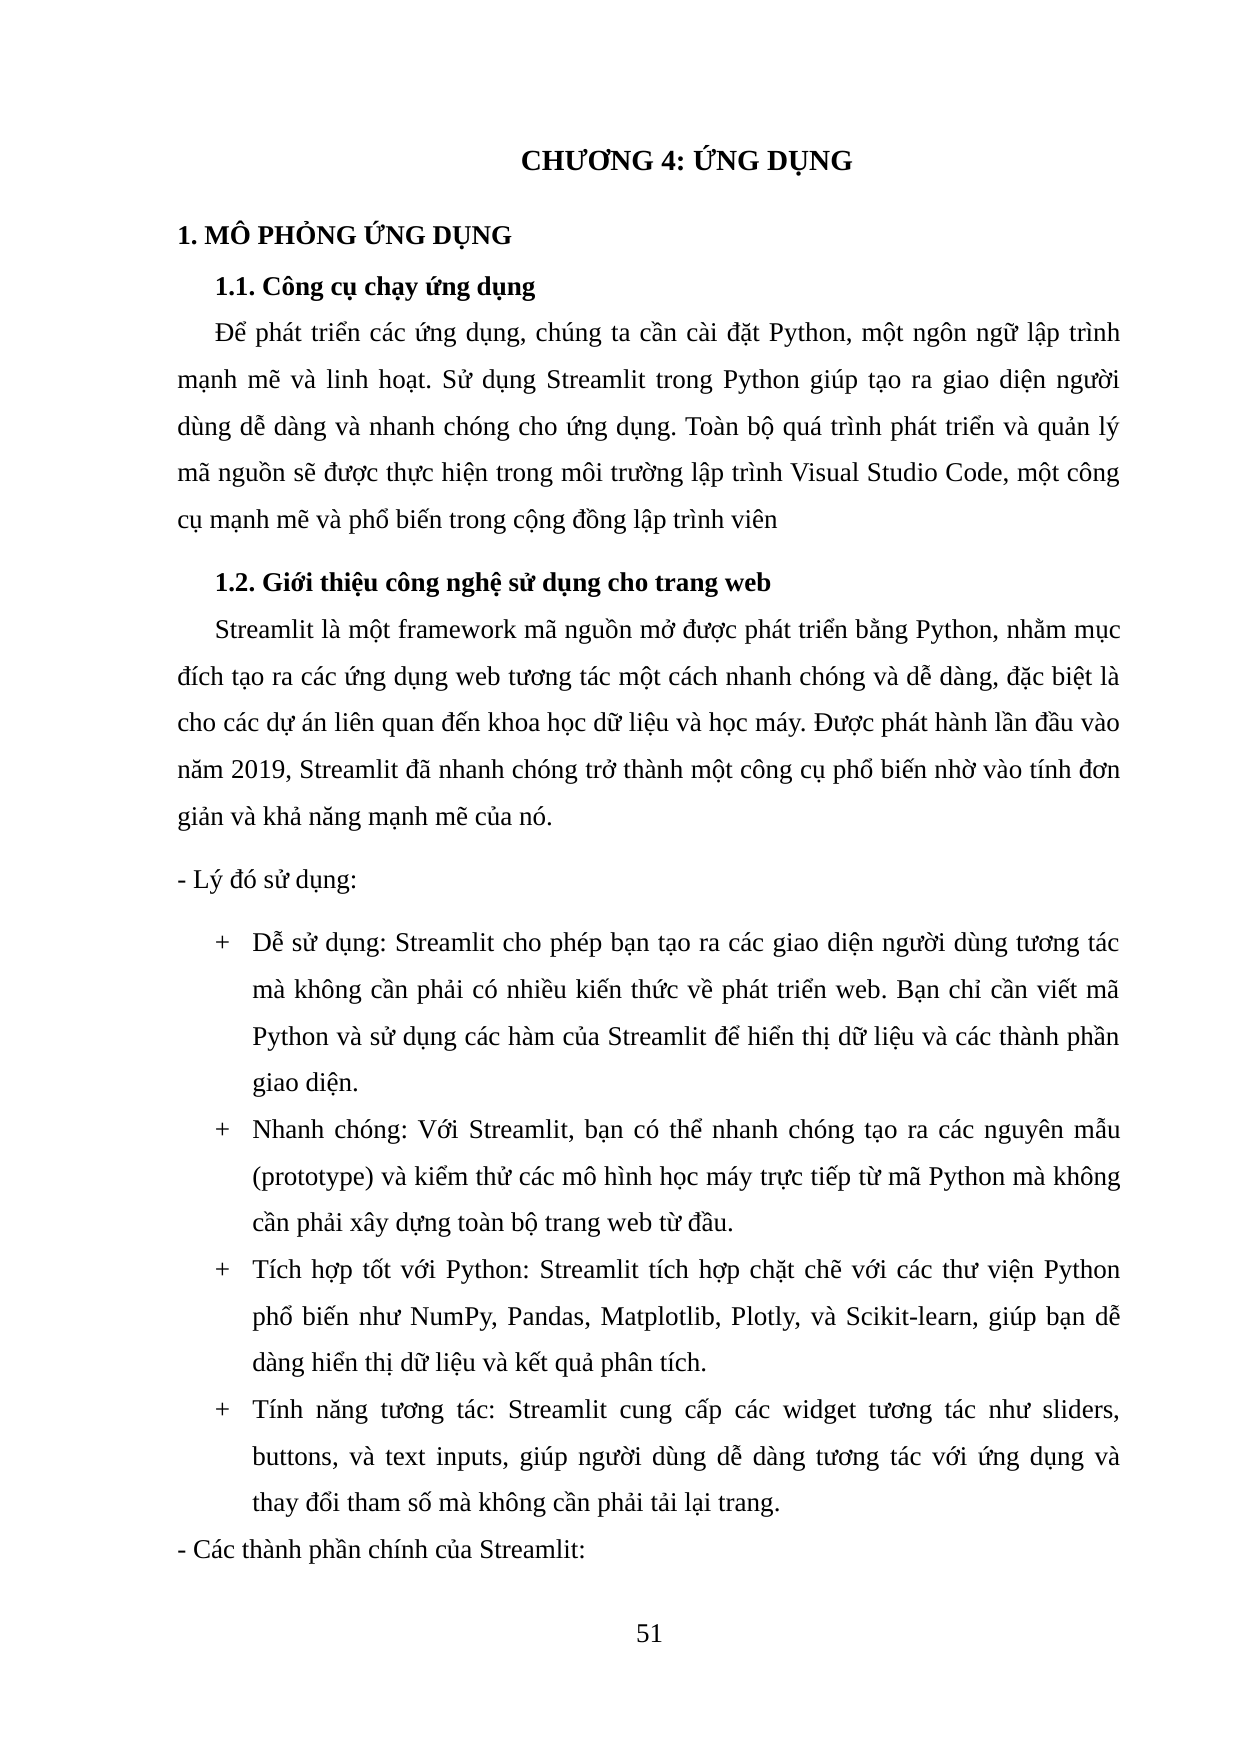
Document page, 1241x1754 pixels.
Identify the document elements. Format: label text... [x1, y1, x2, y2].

list Dễ sử dụng: Streamlit cho phép bạn tạo ra các giao diện người dùng tương tác mà không cần phải có nhiều kiến thức về phát triển web. Bạn chỉ cần viết mã Python và sử dụng các hàm của Streamlit để hiển thị dữ liệu và các thành phần giao diện. [214, 926, 1122, 1097]
subtitle 1.2. Giới thiệu công nghệ sử dụng cho trang web [214, 566, 1122, 597]
text - Các thành phần chính của Streamlit: [177, 1533, 1122, 1564]
text - Lý đó sử dụng: [177, 863, 1122, 894]
text Streamlit là một framework mã nguồn mở được phát triển bằng Python, nhằm mục đích tạo ra các ứng dụng web tương tác một cách nhanh chóng và dễ dàng, đặc biệt là cho các dự án liên quan đến khoa học dữ liệu và học máy. Được phát hành lần đầu vào năm 2019, Streamlit đã nhanh chóng trở thành một công cụ phổ biến nhờ vào tính đơn giản và khả năng mạnh mẽ của nó. [177, 613, 1122, 831]
text Để phát triển các ứng dụng, chúng ta cần cài đặt Python, một ngôn ngữ lập trình mạnh mẽ và linh hoạt. Sử dụng Streamlit trong Python giúp tạo ra giao diện người dùng dễ dàng và nhanh chóng cho ứng dụng. Toàn bộ quá trình phát triển và quản lý mã nguồn sẽ được thực hiện trong môi trường lập trình Visual Studio Code, một công cụ mạnh mẽ và phổ biến trong cộng đồng lập trình viên [177, 316, 1122, 534]
list Tính năng tương tác: Streamlit cung cấp các widget tương tác như sliders, buttons, và text inputs, giúp người dùng dễ dàng tương tác với ứng dụng và thay đổi tham số mà không cần phải tải lại trang. [214, 1393, 1122, 1517]
subtitle 1. MÔ PHỎNG ỨNG DỤNG [177, 219, 1122, 250]
subtitle 1.1. Công cụ chạy ứng dụng [214, 270, 1122, 301]
subtitle CHƯƠNG 4: ỨNG DỤNG [252, 143, 1122, 177]
list Tích hợp tốt với Python: Streamlit tích hợp chặt chẽ với các thư viện Python phổ biến như NumPy, Pandas, Matplotlib, Plotly, và Scikit-learn, giúp bạn dễ dàng hiển thị dữ liệu và kết quả phân tích. [214, 1253, 1122, 1377]
list Nhanh chóng: Với Streamlit, bạn có thể nhanh chóng tạo ra các nguyên mẫu (prototype) và kiểm thử các mô hình học máy trực tiếp từ mã Python mà không cần phải xây dựng toàn bộ trang web từ đầu. [214, 1113, 1122, 1237]
